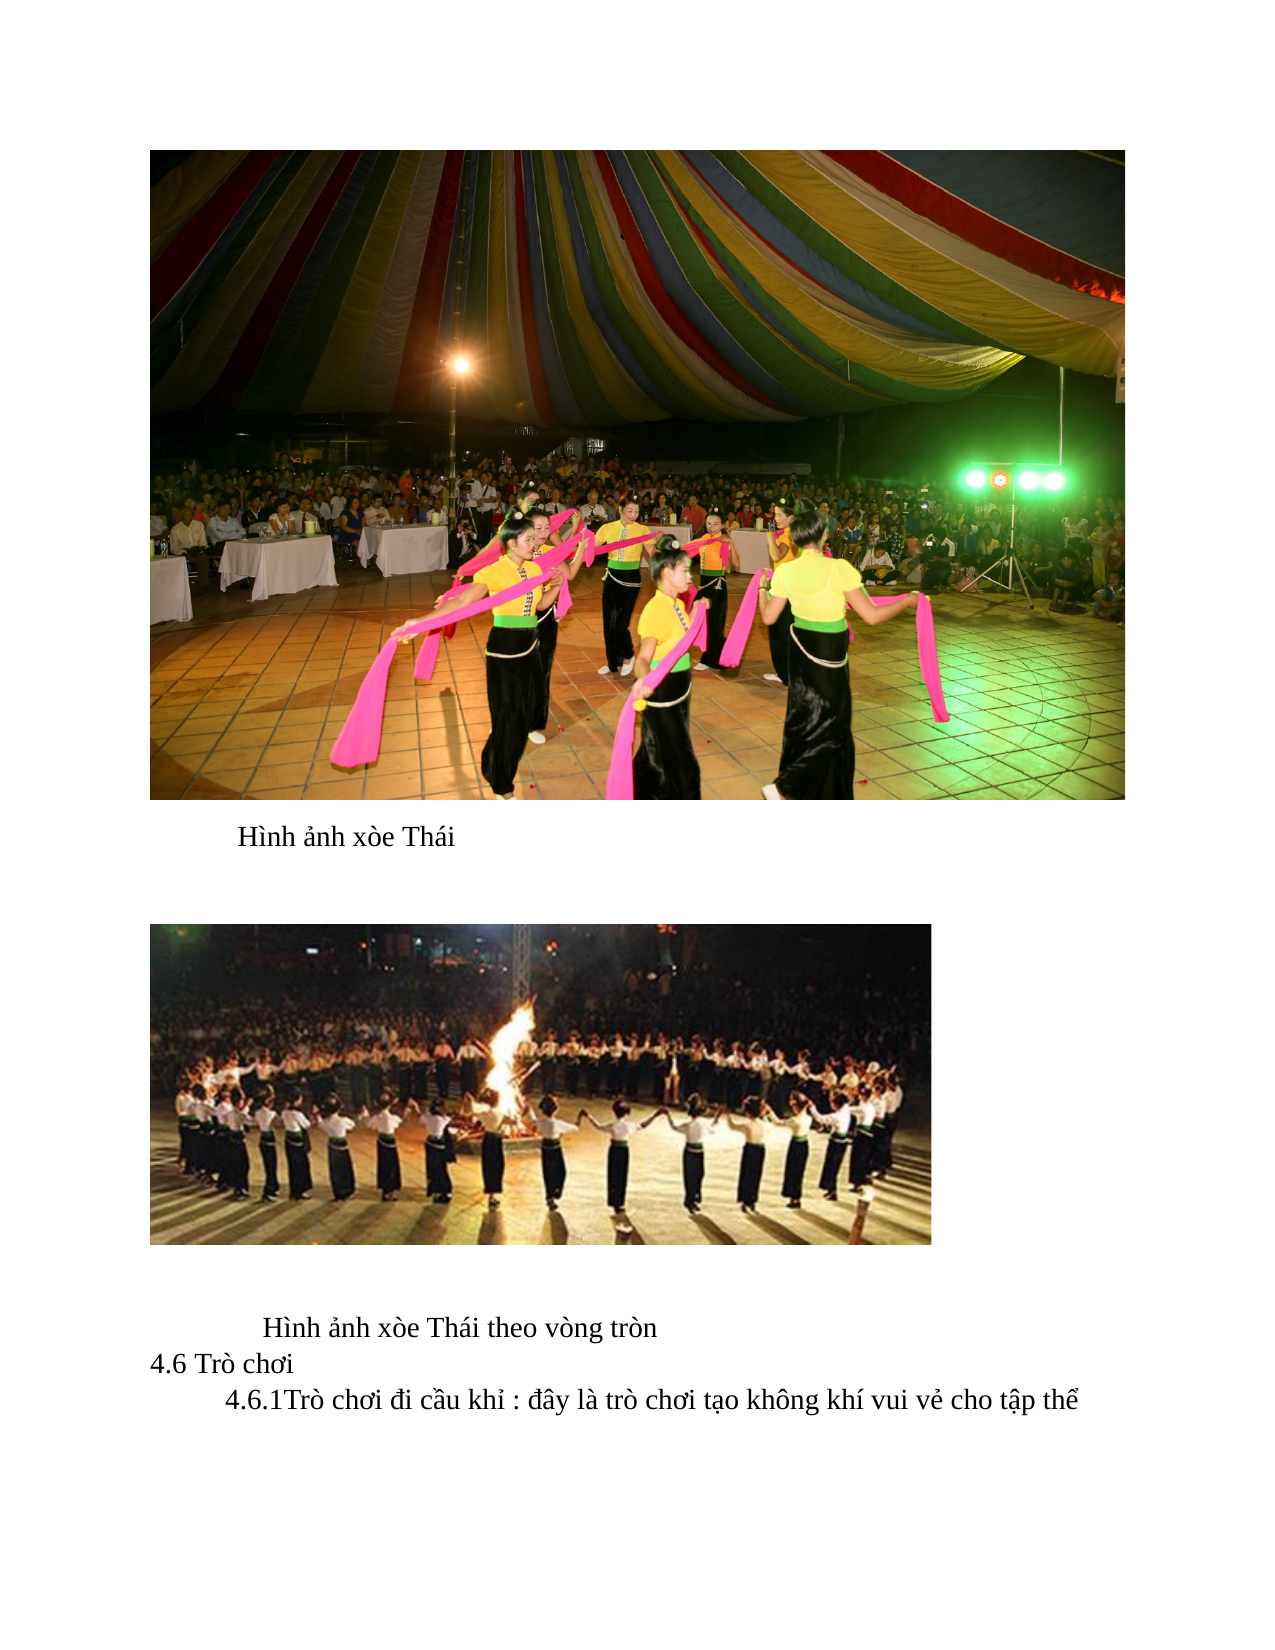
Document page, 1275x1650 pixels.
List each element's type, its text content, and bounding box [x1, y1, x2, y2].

text Hình ảnh xòe Thái [150, 819, 1125, 852]
list Hình ảnh xòe Thái theo vòng tròn [262, 1310, 1125, 1344]
list Trò chơi [150, 1346, 1125, 1380]
list 4.6.1Trò chơi đi cầu khỉ : đây là trò chơi tạo không khí vui vẻ cho tập thể [225, 1382, 1125, 1416]
picture [150, 924, 932, 1245]
picture [150, 150, 1125, 800]
